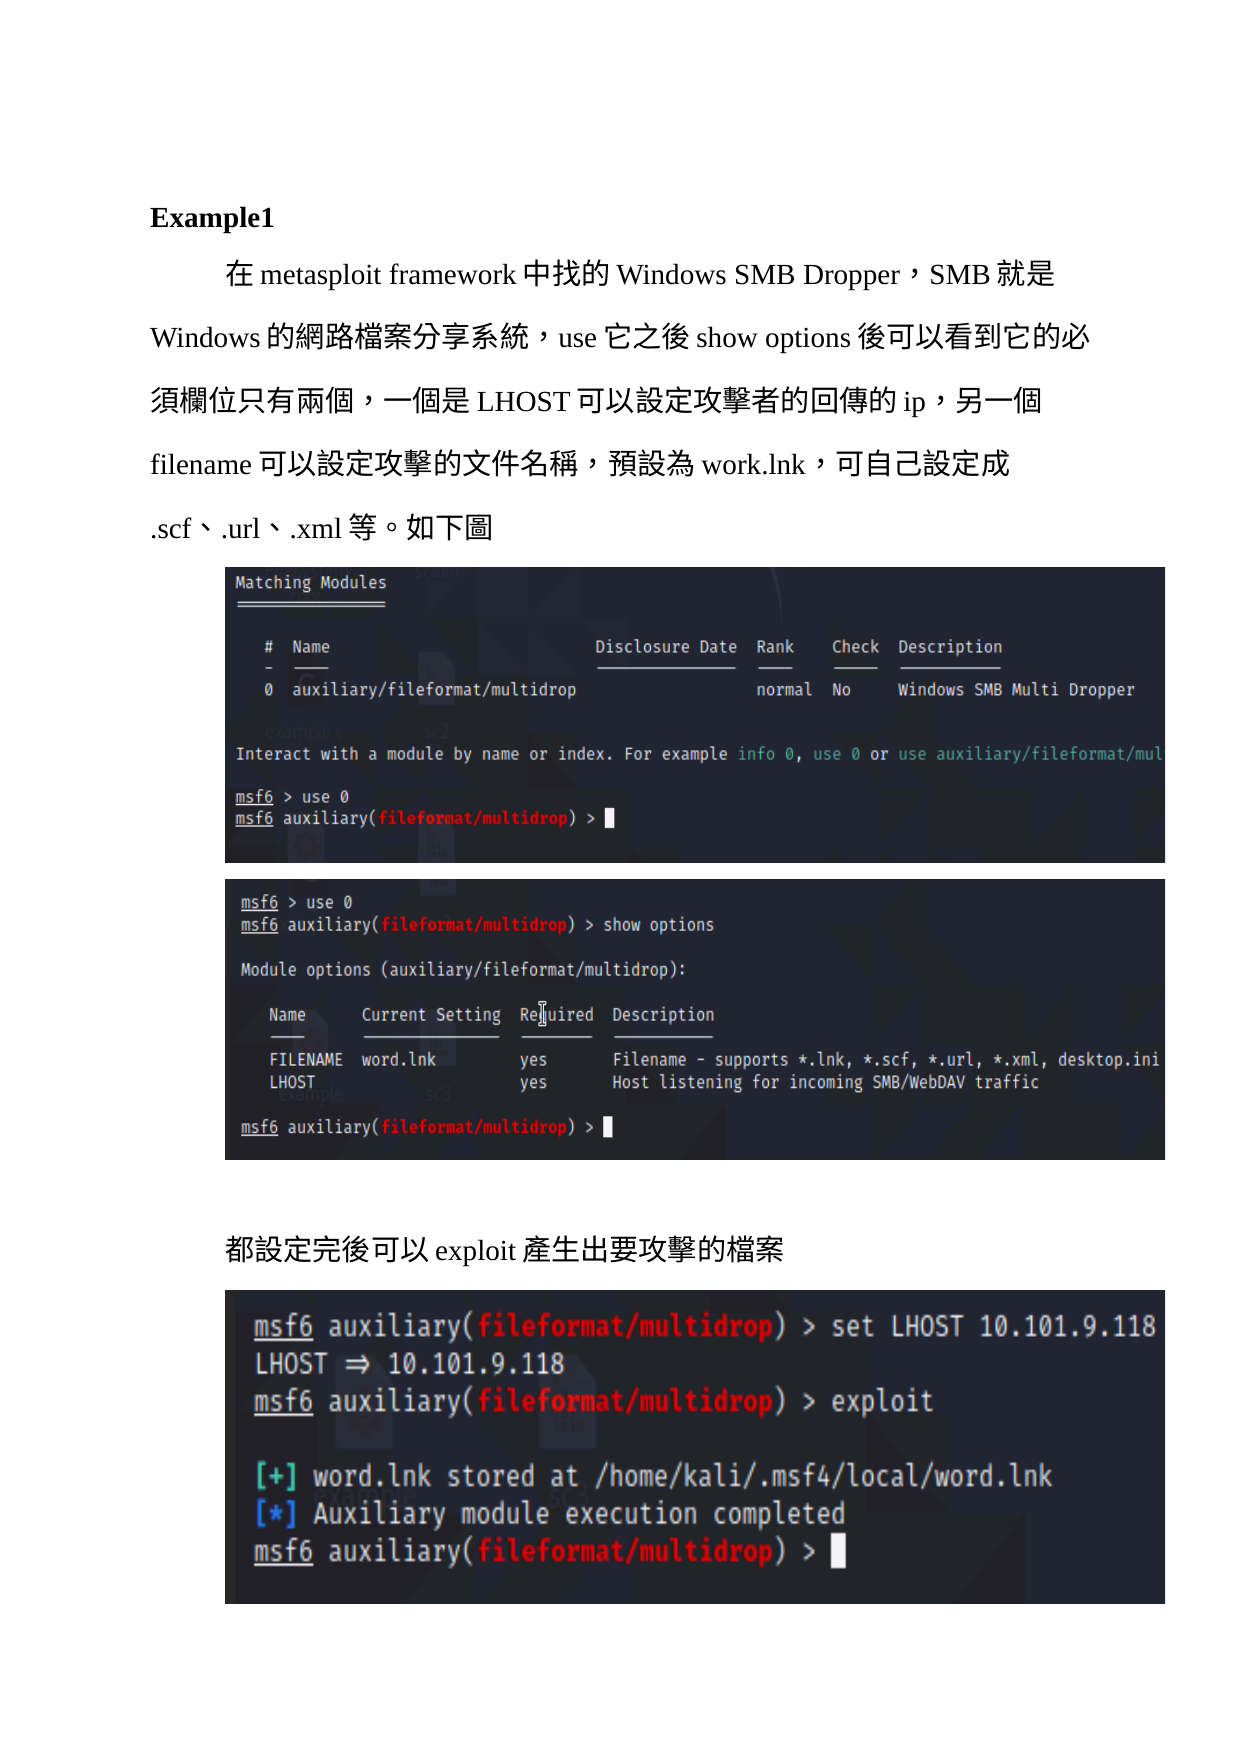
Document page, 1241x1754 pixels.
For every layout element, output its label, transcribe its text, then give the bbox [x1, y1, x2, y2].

text 在metasploit framework中找的Windows SMB Dropper，SMB就是Windows的網路檔案分享系統，use它之後show options後可以看到它的必須欄位只有兩個，一個是LHOST可以設定攻擊者的回傳的ip，另一個filename可以設定攻擊的文件名稱，預設為work.lnk，可自己設定成 .scf、.url、.xml等。如下圖 [150, 251, 1090, 547]
subtitle Example1 [150, 200, 1090, 234]
picture [225, 567, 1166, 863]
picture [225, 1290, 1166, 1604]
text 都設定完後可以exploit產生出要攻擊的檔案 [150, 1227, 1090, 1269]
picture [225, 879, 1166, 1160]
